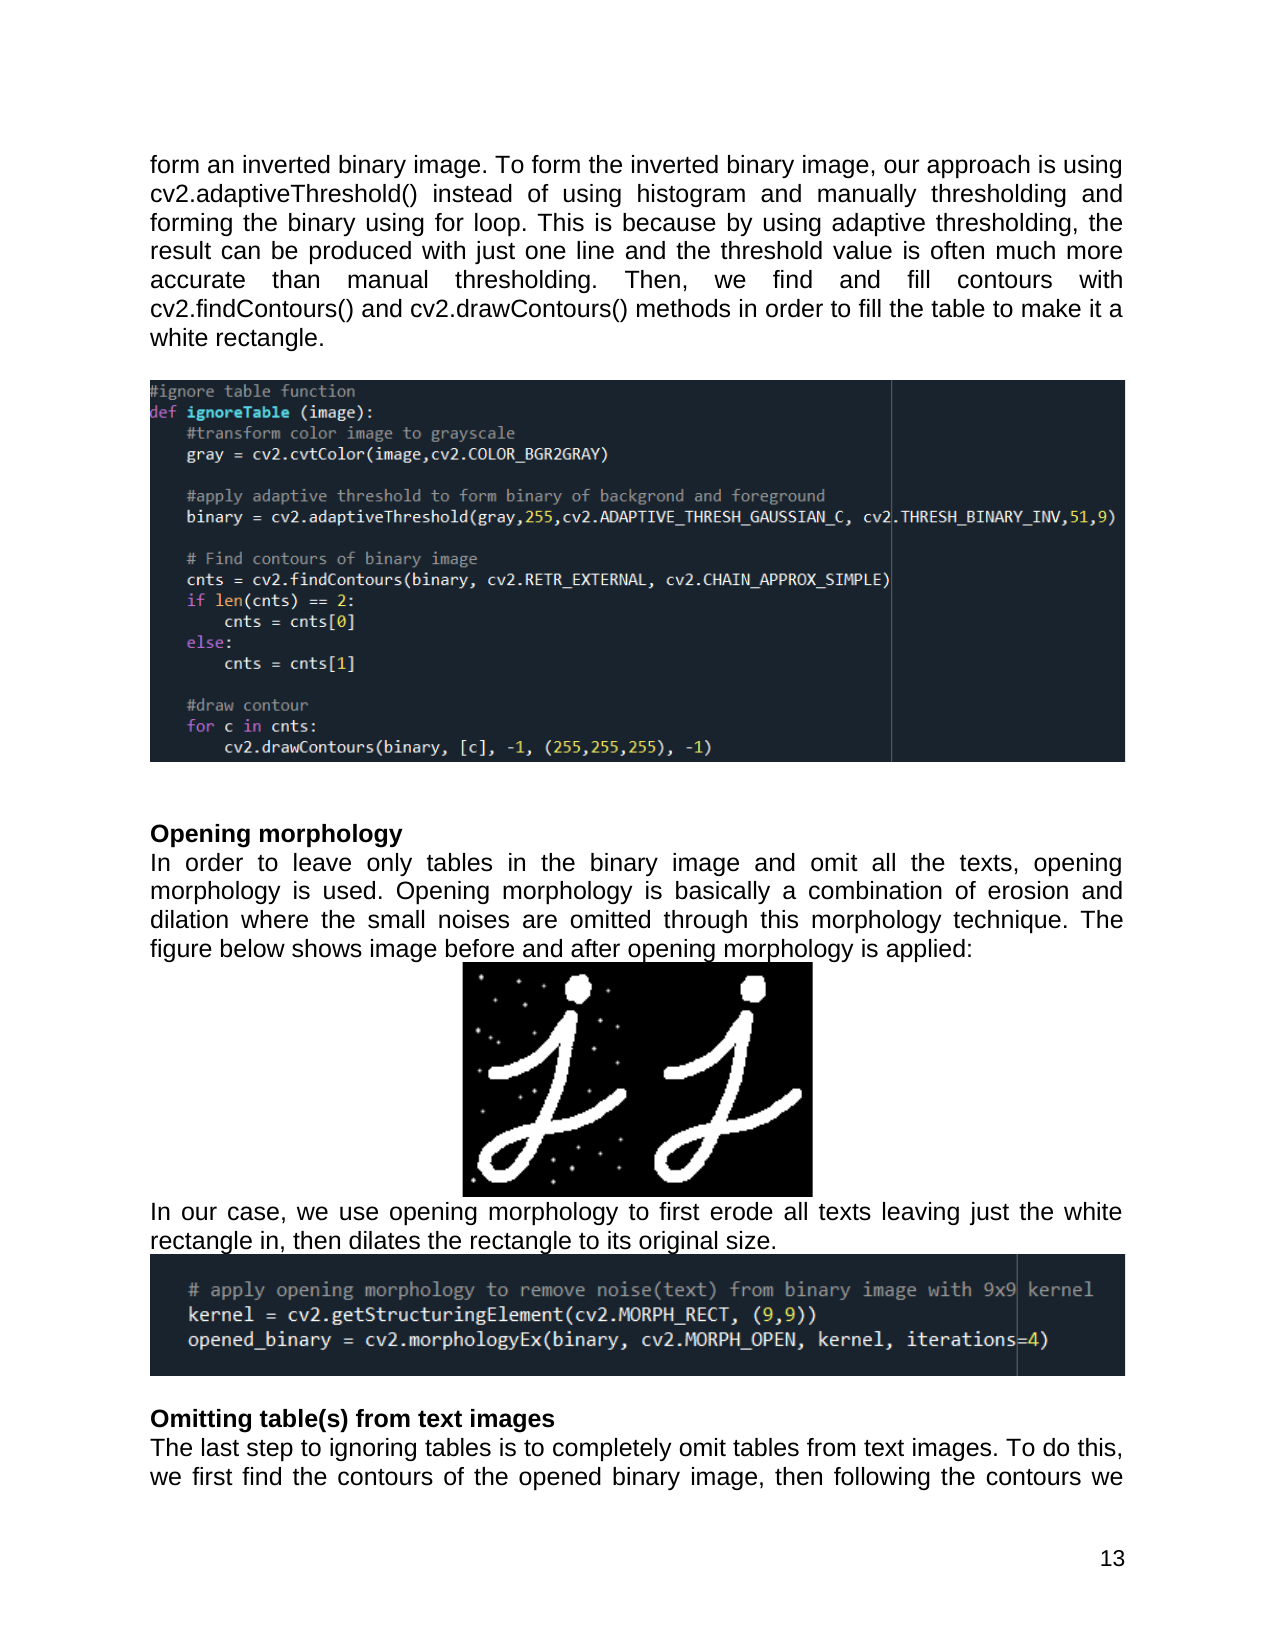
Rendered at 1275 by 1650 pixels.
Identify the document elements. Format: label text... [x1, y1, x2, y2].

picture [462, 962, 813, 1197]
text Opening morphology [150, 819, 1125, 847]
text In our case, we use opening morphology to first erode all texts leaving just the white rectangle in, then dilates the rectangle to its original size. [150, 1197, 1125, 1254]
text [150, 1433, 1125, 1490]
picture [150, 380, 1125, 762]
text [150, 150, 1125, 351]
picture [150, 1254, 1125, 1376]
text In order to leave only tables in the binary image and omit all the texts, opening morphology is used. Opening morphology is basically a combination of erosion and dilation where the small noises are omitted through this morphology technique. The figure below shows image before and after opening morphology is applied: [150, 847, 1125, 962]
text Omitting table(s) from text images [150, 1404, 1125, 1433]
